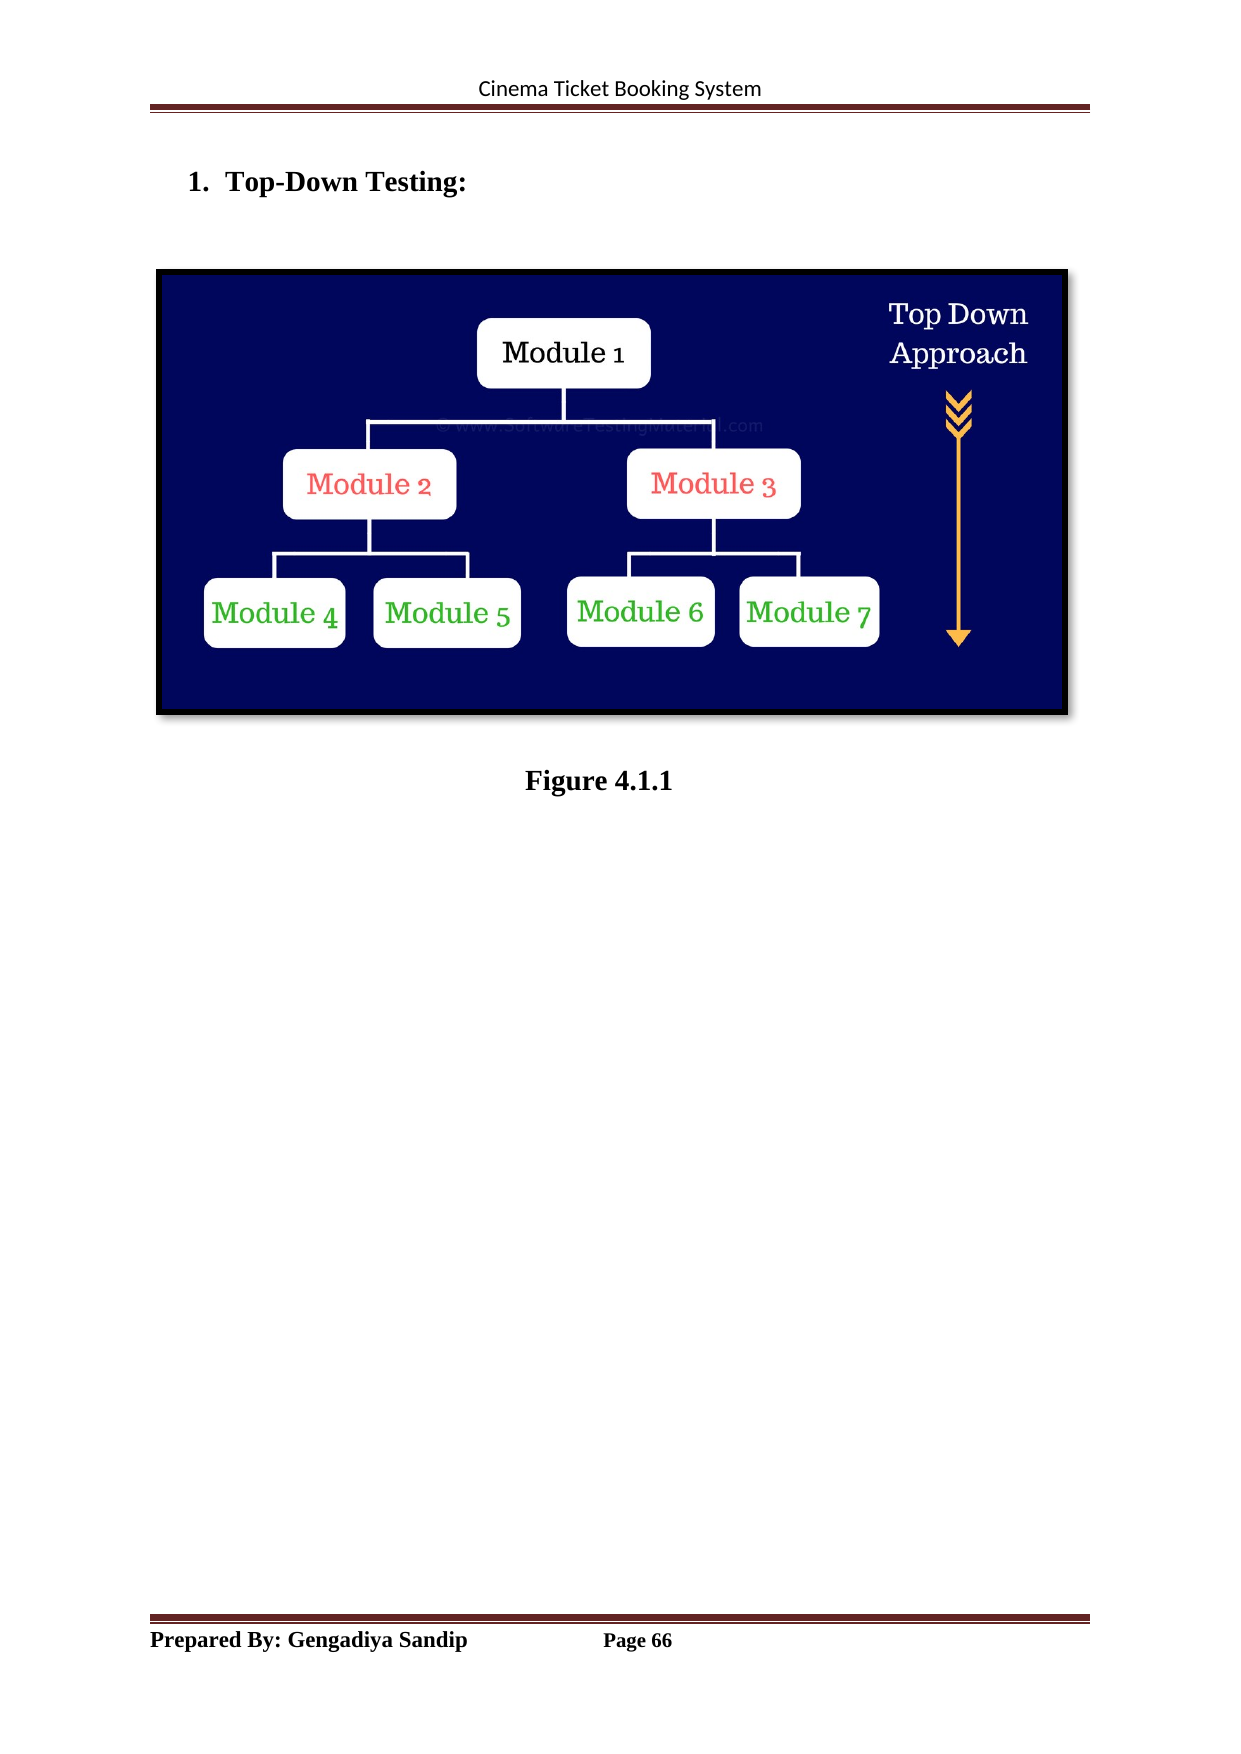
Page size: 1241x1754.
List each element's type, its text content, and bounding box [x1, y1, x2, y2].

list Top-Down Testing: [187, 164, 1090, 198]
picture [162, 275, 1062, 709]
